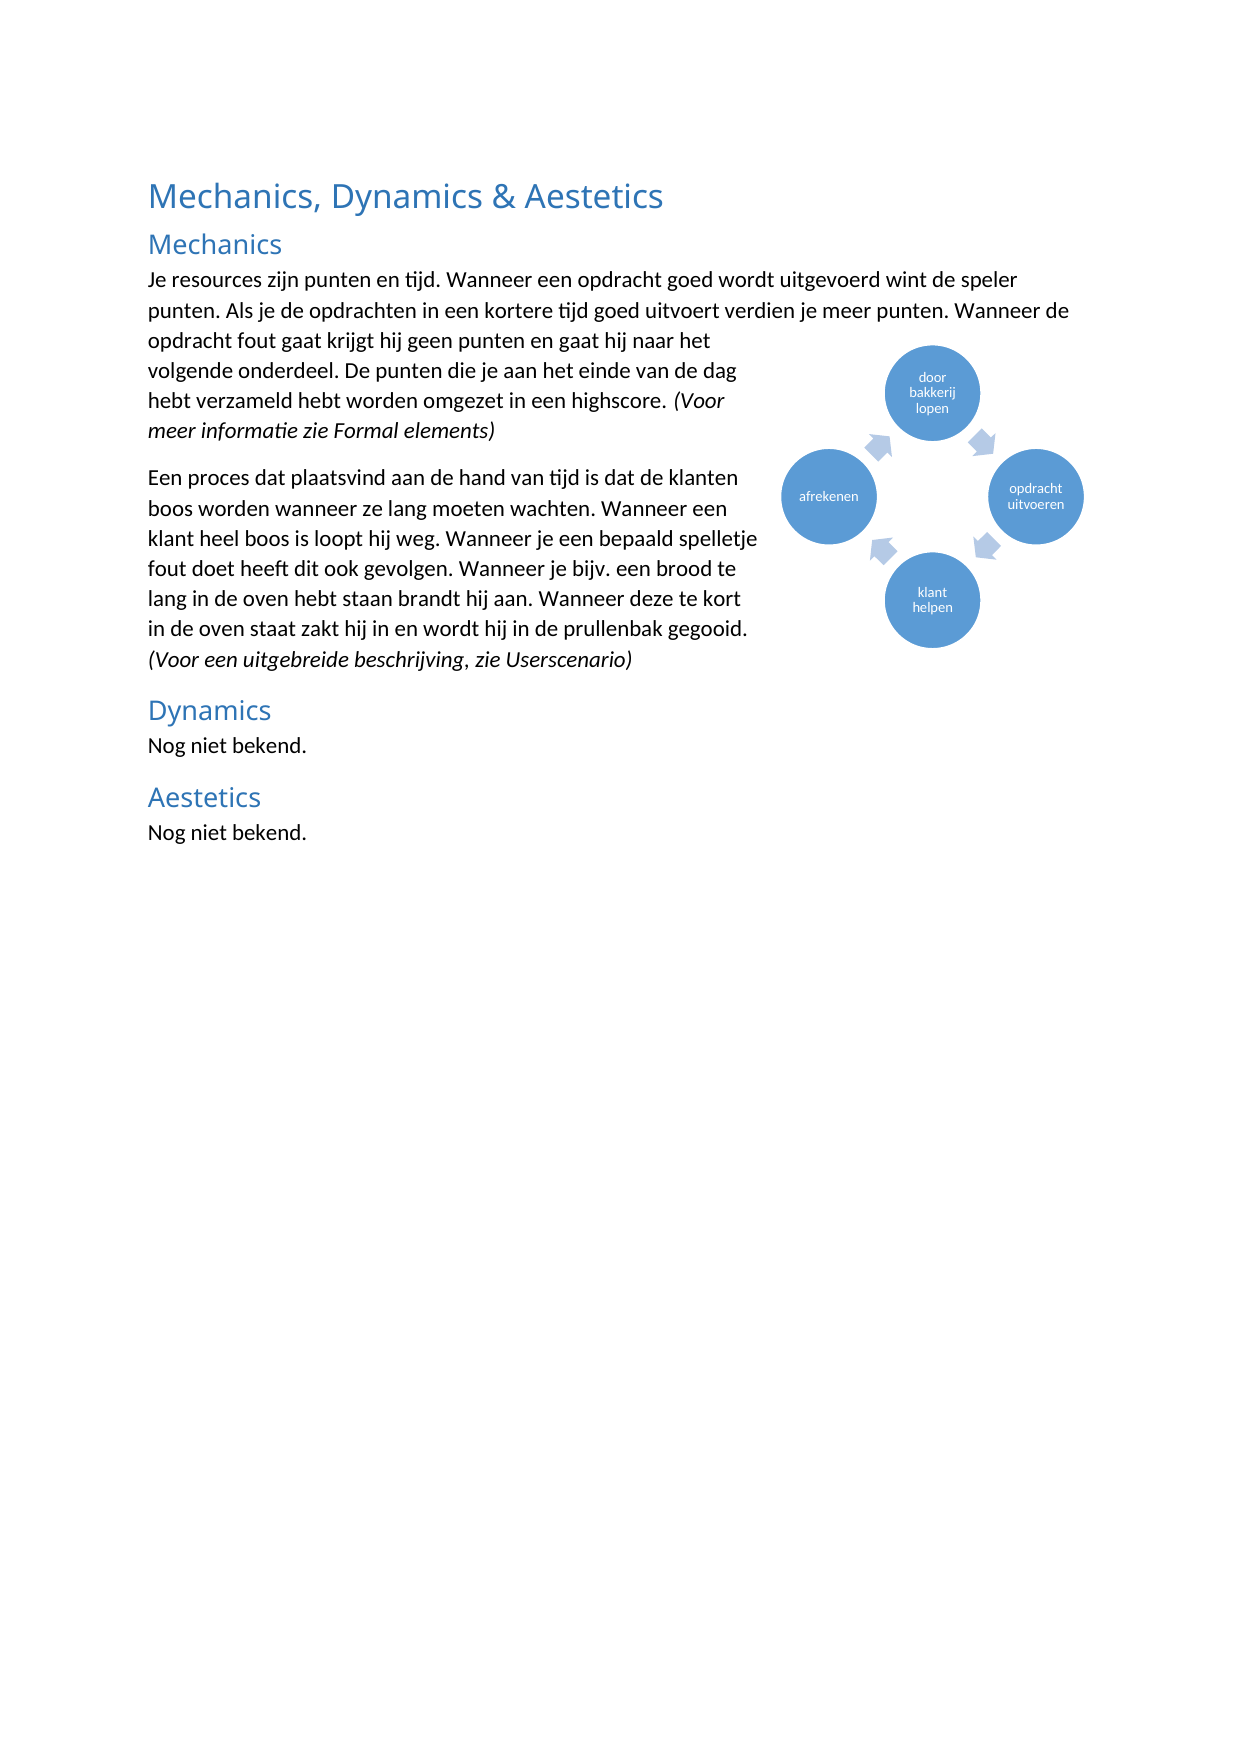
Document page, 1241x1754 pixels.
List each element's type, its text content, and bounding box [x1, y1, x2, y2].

text Nog niet bekend. [148, 818, 1093, 846]
text Een proces dat plaatsvind aan de hand van tijd is dat de klanten boos worden wanneer ze lang moeten wachten. Wanneer een klant heel boos is loopt hij weg. Wanneer je een bepaald spelletje fout doet heeft dit ook gevolgen. Wanneer je bijv. een brood te lang in de oven hebt staan brandt hij aan. Wanneer deze te kort in de oven staat zakt hij in en wordt hij in de prullenbak gegooid. (Voor een uitgebreide beschrijving, zie Userscenario) [148, 463, 1093, 673]
subtitle Mechanics, Dynamics & Aestetics [148, 173, 1093, 218]
subtitle Mechanics [148, 226, 1093, 263]
text Nog niet bekend. [148, 731, 1093, 759]
subtitle Aestetics [148, 778, 1093, 815]
subtitle Dynamics [148, 692, 1093, 728]
text Je resources zijn punten en tijd. Wanneer een opdracht goed wordt uitgevoerd wint de speler punten. Als je de opdrachten in een kortere tijd goed uitvoert verdien je meer punten. Wanneer de opdracht fout gaat krijgt hij geen punten en gaat hij naar het volgende onderdeel. De punten die je aan het einde van de dag hebt verzameld hebt worden omgezet in een highscore. (Voor meer informatie zie Formal elements) [148, 266, 1093, 444]
